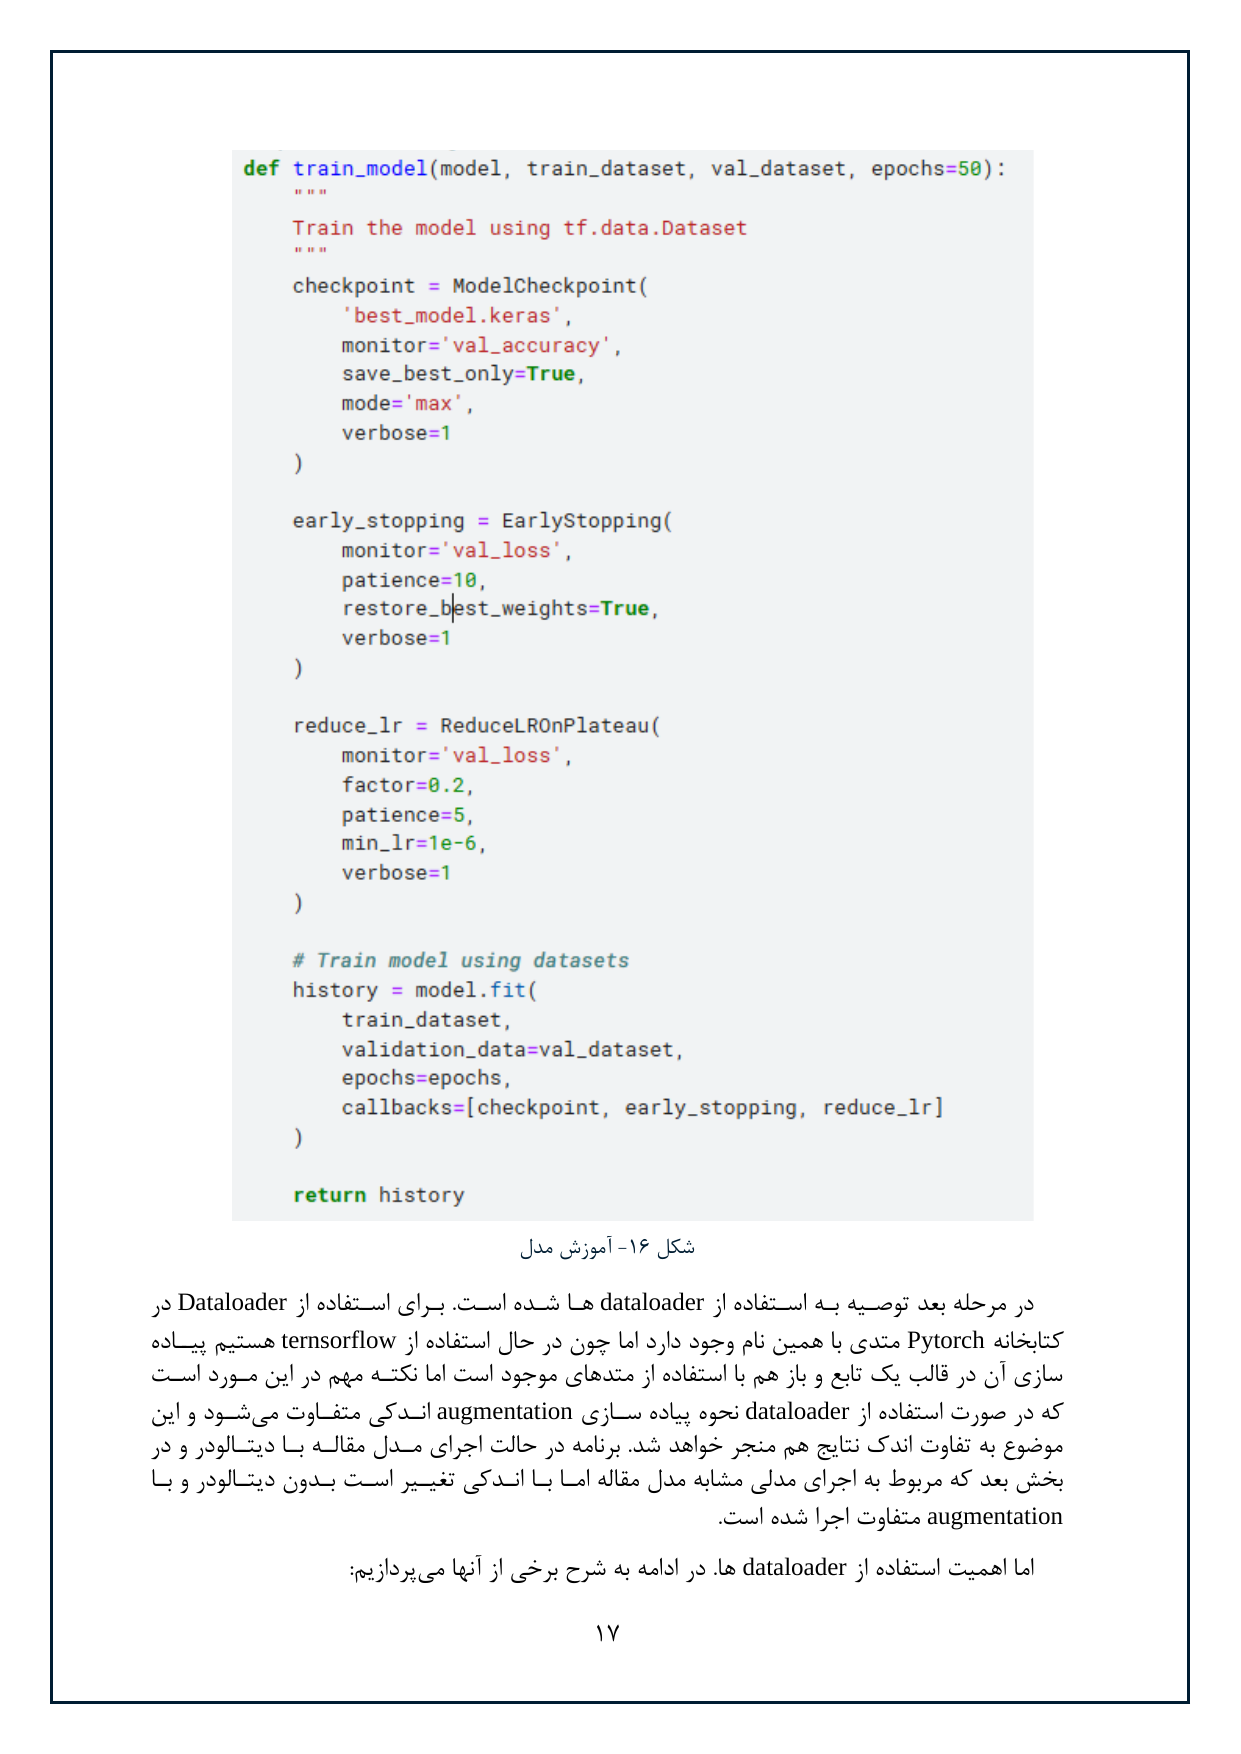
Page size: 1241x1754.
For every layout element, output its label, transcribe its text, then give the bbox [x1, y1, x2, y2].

picture [232, 150, 1034, 1221]
text در مرحله بعد توصیه به استفاده از dataloader ها شده است. برای استفاده از Dataloader در کتابخانه Pytorch متدی با همین نام وجود دارد اما چون در حال استفاده از ternsorflow هستیم پیاده سازی آن در قالب یک تابع و باز هم با استفاده از متدهای موجود است اما نکته مهم در این مورد است که در صورت استفاده از dataloader نحوه پیاده سازی augmentation اندکی متفاوت می‌شود و این موضوع به تفاوت اندک نتایج هم منجر خواهد شد. برنامه در حالت اجرای مدل مقاله با دیتالودر و در بخش بعد که مربوط به اجرای مدلی مشابه مدل مقاله اما با اندکی تغییر است بدون دیتالودر و با augmentation متفاوت اجرا شده است. [150, 1287, 1063, 1534]
text شکل 16- آموزش مدل [150, 1237, 1063, 1262]
text اما اهمیت استفاده از dataloader ها. در ادامه به شرح برخی از آنها می‌پردازیم: [150, 1552, 1063, 1585]
